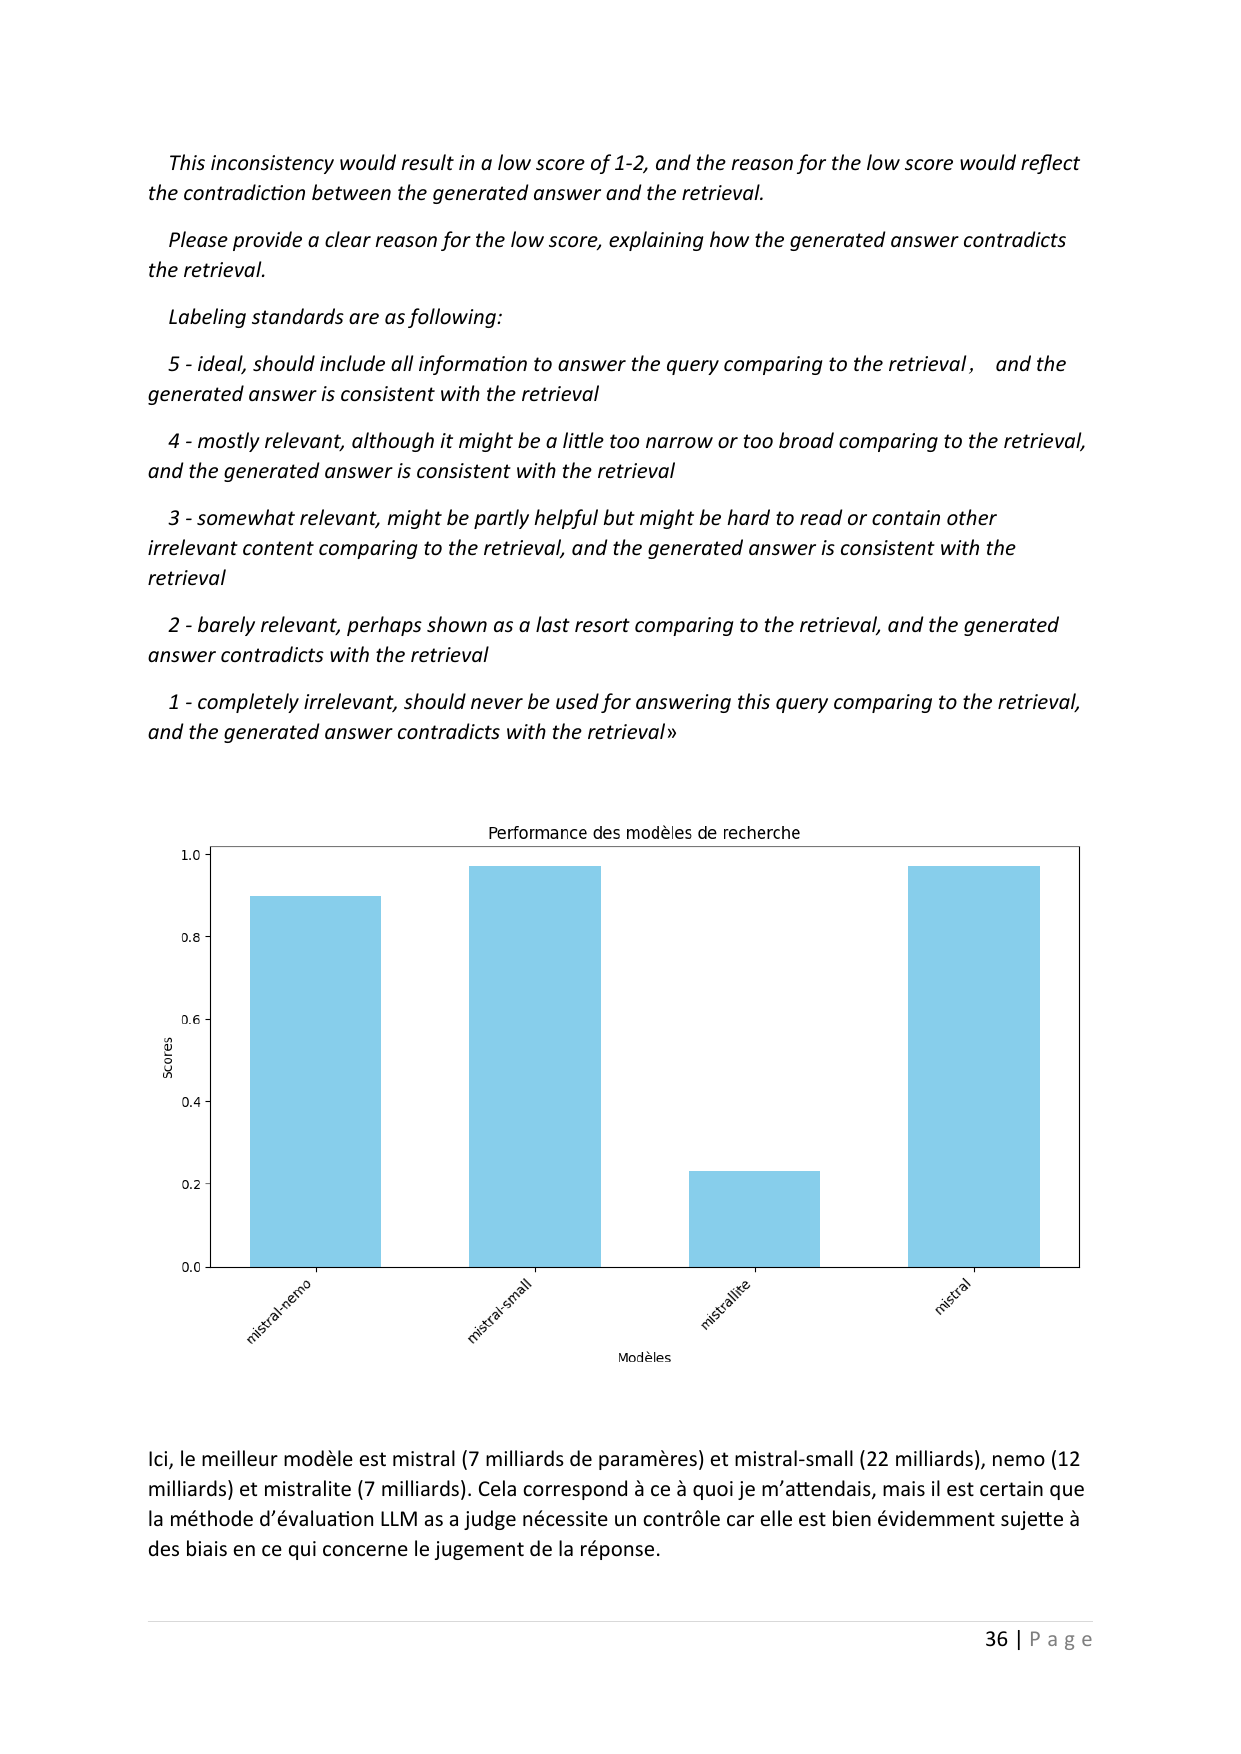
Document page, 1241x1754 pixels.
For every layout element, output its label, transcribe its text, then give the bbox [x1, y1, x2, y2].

picture [147, 811, 1093, 1379]
text 2 - barely relevant, perhaps shown as a last resort comparing to the retrieval, and the generated answer contradicts with the retrieval [148, 610, 1093, 668]
text 1 - completely irrelevant, should never be used for answering this query comparing to the retrieval, and the generated answer contradicts with the retrieval» [148, 687, 1093, 745]
text 4 - mostly relevant, although it might be a little too narrow or too broad comparing to the retrieval, and the generated answer is consistent with the retrieval [148, 426, 1093, 484]
text This inconsistency would result in a low score of 1-2, and the reason for the low score would reflect the contradiction between the generated answer and the retrieval. [148, 148, 1093, 206]
text Labeling standards are as following: [148, 302, 1093, 330]
text Please provide a clear reason for the low score, explaining how the generated answer contradicts the retrieval. [148, 225, 1093, 283]
text 5 - ideal, should include all information to answer the query comparing to the retrieval， and the generated answer is consistent with the retrieval [148, 349, 1093, 407]
text 3 - somewhat relevant, might be partly helpful but might be hard to read or contain other irrelevant content comparing to the retrieval, and the generated answer is consistent with the retrieval [148, 503, 1093, 591]
text Ici, le meilleur modèle est mistral (7 milliards de paramères) et mistral-small (22 milliards), nemo (12 milliards) et mistralite (7 milliards). Cela correspond à ce à quoi je m’attendais, mais il est certain que la méthode d’évaluation LLM as a judge nécessite un contrôle car elle est bien évidemment sujette à des biais en ce qui concerne le jugement de la réponse. [148, 1444, 1093, 1562]
